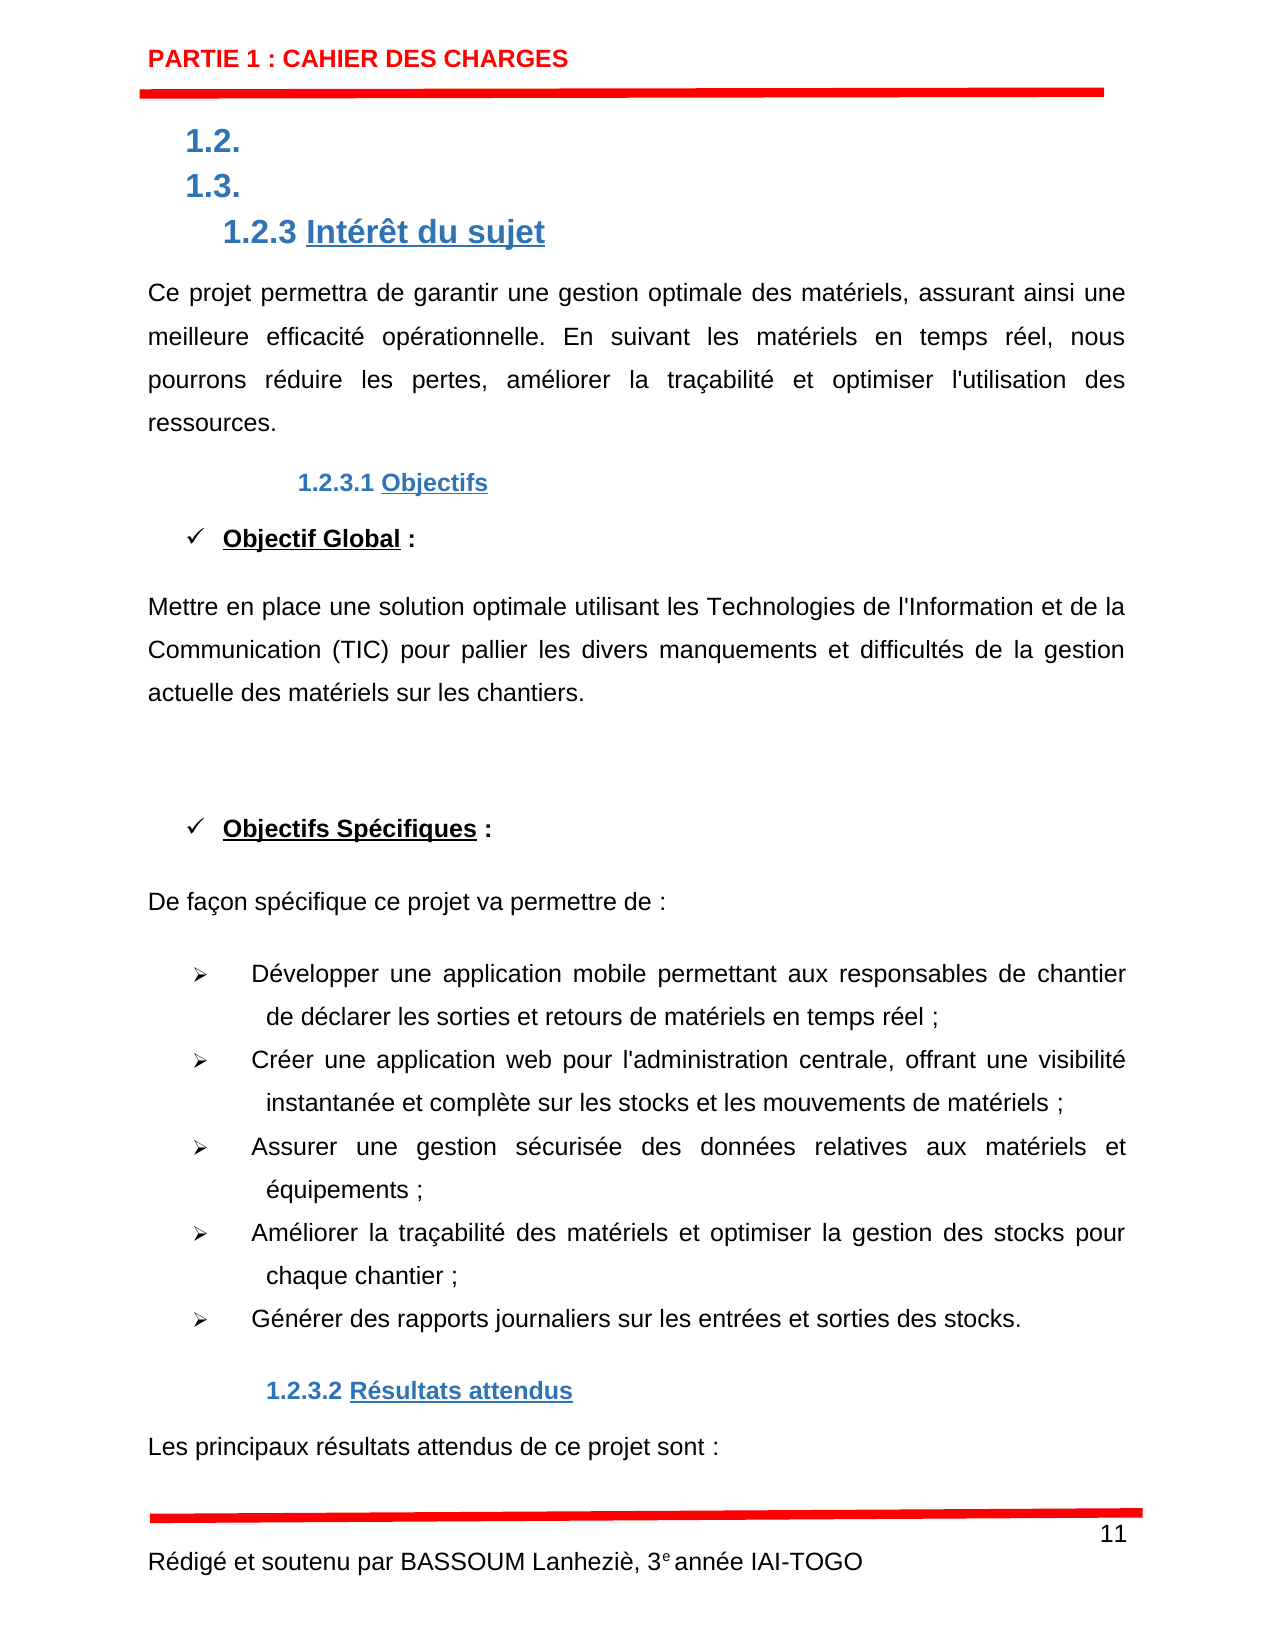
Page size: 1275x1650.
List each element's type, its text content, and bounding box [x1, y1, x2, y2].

text Ce projet permettra de garantir une gestion optimale des matériels, assurant ainsi une meilleure efficacité opérationnelle. En suivant les matériels en temps réel, nous pourrons réduire les pertes, améliorer la traçabilité et optimiser l'utilisation des ressources. [148, 278, 1127, 437]
list Développer une application mobile permettant aux responsables de chantier de déclarer les sorties et retours de matériels en temps réel ; [192, 959, 1127, 1031]
list Assurer une gestion sécurisée des données relatives aux matériels et équipements ; [192, 1132, 1127, 1203]
list Générer des rapports journaliers sur les entrées et sorties des stocks. [192, 1304, 1127, 1333]
subtitle 1.2.3.1 Objectifs [223, 468, 1127, 496]
text Les principaux résultats attendus de ce projet sont : [148, 1432, 1127, 1461]
list Améliorer la traçabilité des matériels et optimiser la gestion des stocks pour chaque chantier ; [192, 1218, 1127, 1290]
text Mettre en place une solution optimale utilisant les Technologies de l'Information et de la Communication (TIC) pour pallier les divers manquements et difficultés de la gestion actuelle des matériels sur les chantiers. [148, 592, 1127, 707]
subtitle 1.2.3.2 Résultats attendus [191, 1376, 1127, 1405]
subtitle 1.2.3 Intérêt du sujet [148, 212, 1127, 250]
list Objectifs Spécifiques : [185, 814, 1127, 843]
list Objectif Global : [185, 524, 1127, 552]
list Créer une application web pour l'administration centrale, offrant une visibilité instantanée et complète sur les stocks et les mouvements de matériels ; [192, 1045, 1127, 1117]
text De façon spécifique ce projet va permettre de : [148, 887, 1127, 916]
